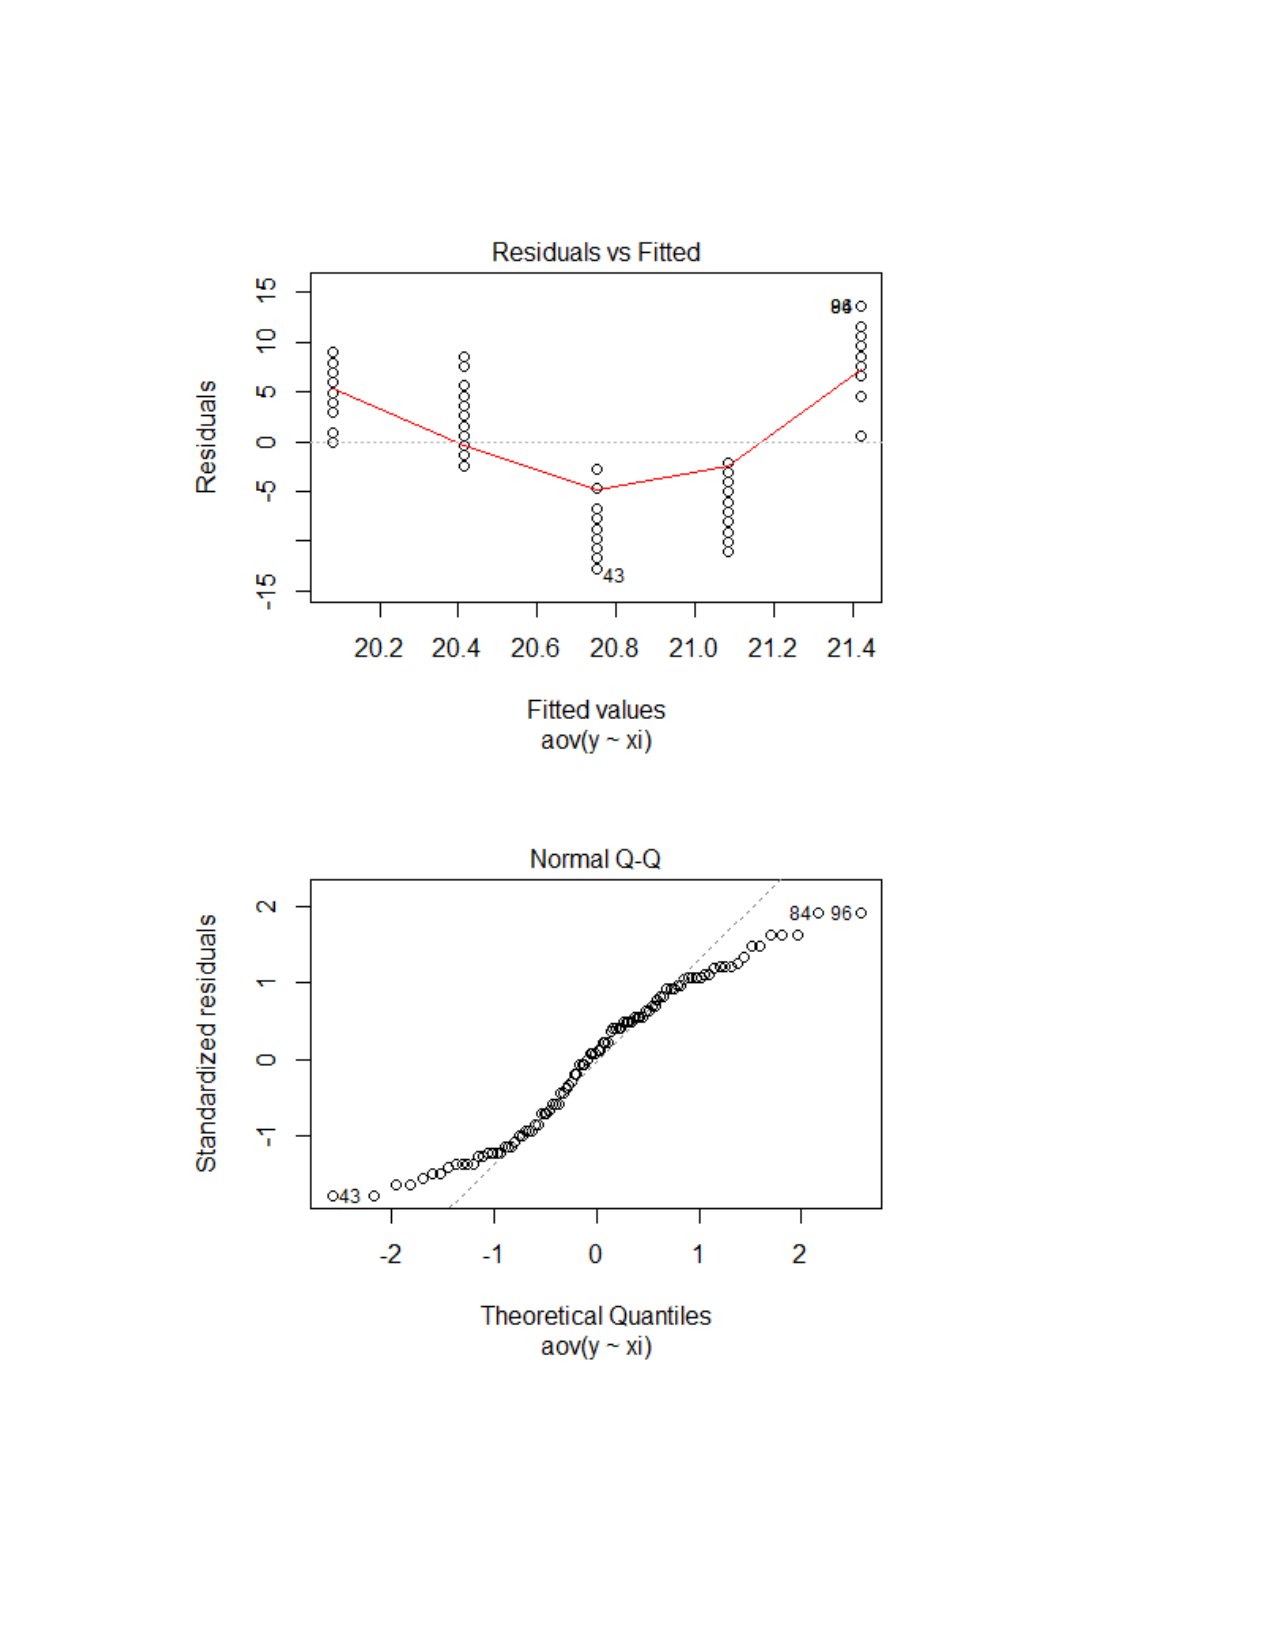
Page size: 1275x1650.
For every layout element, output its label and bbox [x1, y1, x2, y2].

picture [187, 150, 946, 1363]
